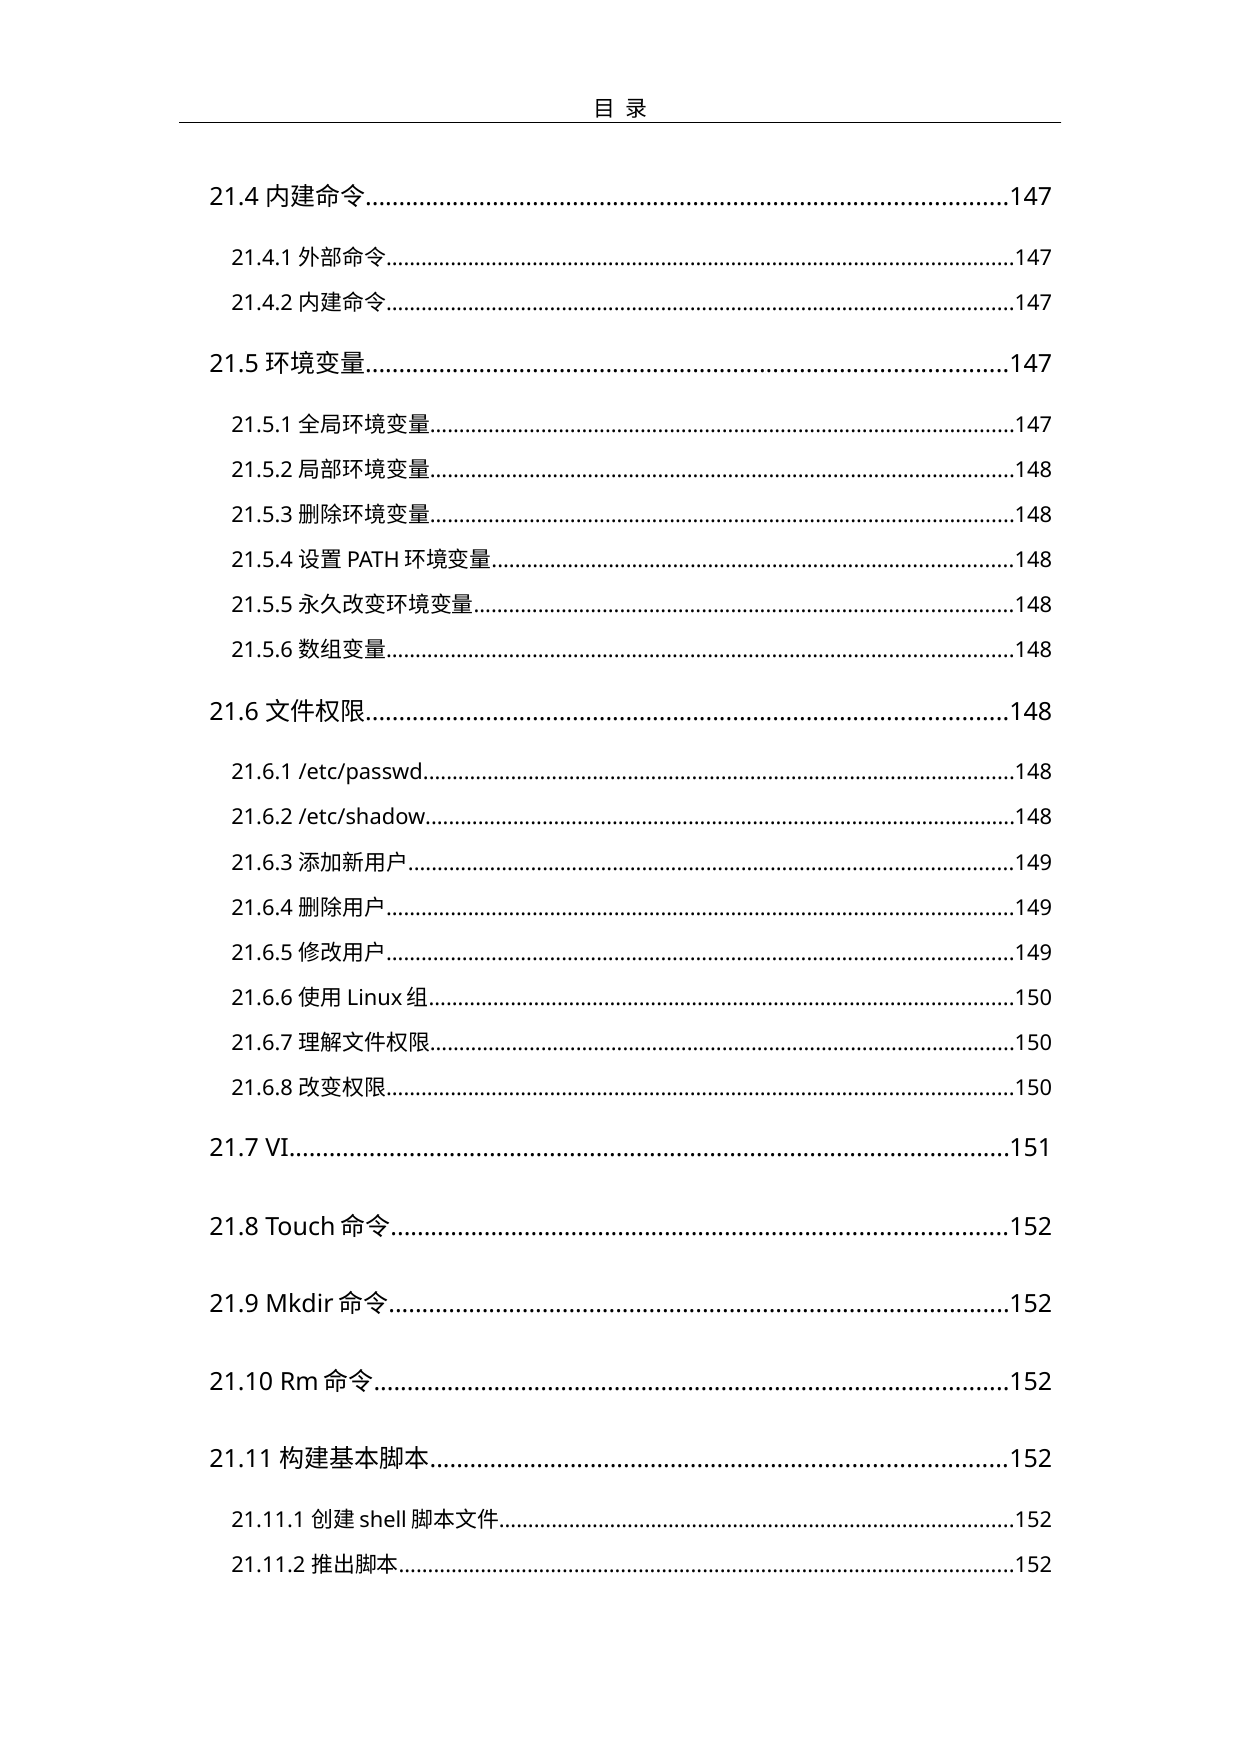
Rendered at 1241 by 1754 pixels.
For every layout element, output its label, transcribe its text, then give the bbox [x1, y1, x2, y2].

text 21.6.7 理解文件权限 150 [231, 1024, 1053, 1057]
text 21.6.8 改变权限 150 [231, 1069, 1053, 1102]
text 21.6.2 /etc/shadow 148 [231, 799, 1053, 832]
text 21.4.1 外部命令 147 [231, 239, 1053, 272]
text 21.5.4 设置PATH环境变量 148 [231, 542, 1053, 574]
text 21.11 构建基本脚本 152 [209, 1424, 1053, 1489]
text 21.5.2 局部环境变量 148 [231, 452, 1053, 484]
text 21.9 Mkdir命令 152 [209, 1269, 1053, 1334]
text 21.5.6 数组变量 148 [231, 632, 1053, 664]
text 21.5.3 删除环境变量 148 [231, 497, 1053, 529]
text 21.11.1 创建shell脚本文件 152 [231, 1502, 1053, 1534]
text 21.6.5 修改用户 149 [231, 934, 1053, 967]
text 21.6.3 添加新用户 149 [231, 844, 1053, 877]
text 21.6.4 删除用户 149 [231, 889, 1053, 922]
text 21.6.6 使用Linux组 150 [231, 979, 1053, 1012]
text 21.6.1 /etc/passwd 148 [231, 754, 1053, 787]
text 21.6 文件权限 148 [209, 677, 1053, 742]
text 21.8 Touch命令 152 [209, 1192, 1053, 1257]
text 21.5 环境变量 147 [209, 329, 1053, 394]
text 21.5.1 全局环境变量 147 [231, 407, 1053, 439]
text 21.5.5 永久改变环境变量 148 [231, 587, 1053, 619]
text 21.11.2 推出脚本 152 [231, 1547, 1053, 1579]
text 21.4 内建命令 147 [209, 162, 1053, 227]
text 21.10 Rm命令 152 [209, 1347, 1053, 1412]
text 21.4.2 内建命令 147 [231, 284, 1053, 317]
text 21.7 VI 151 [209, 1114, 1053, 1179]
